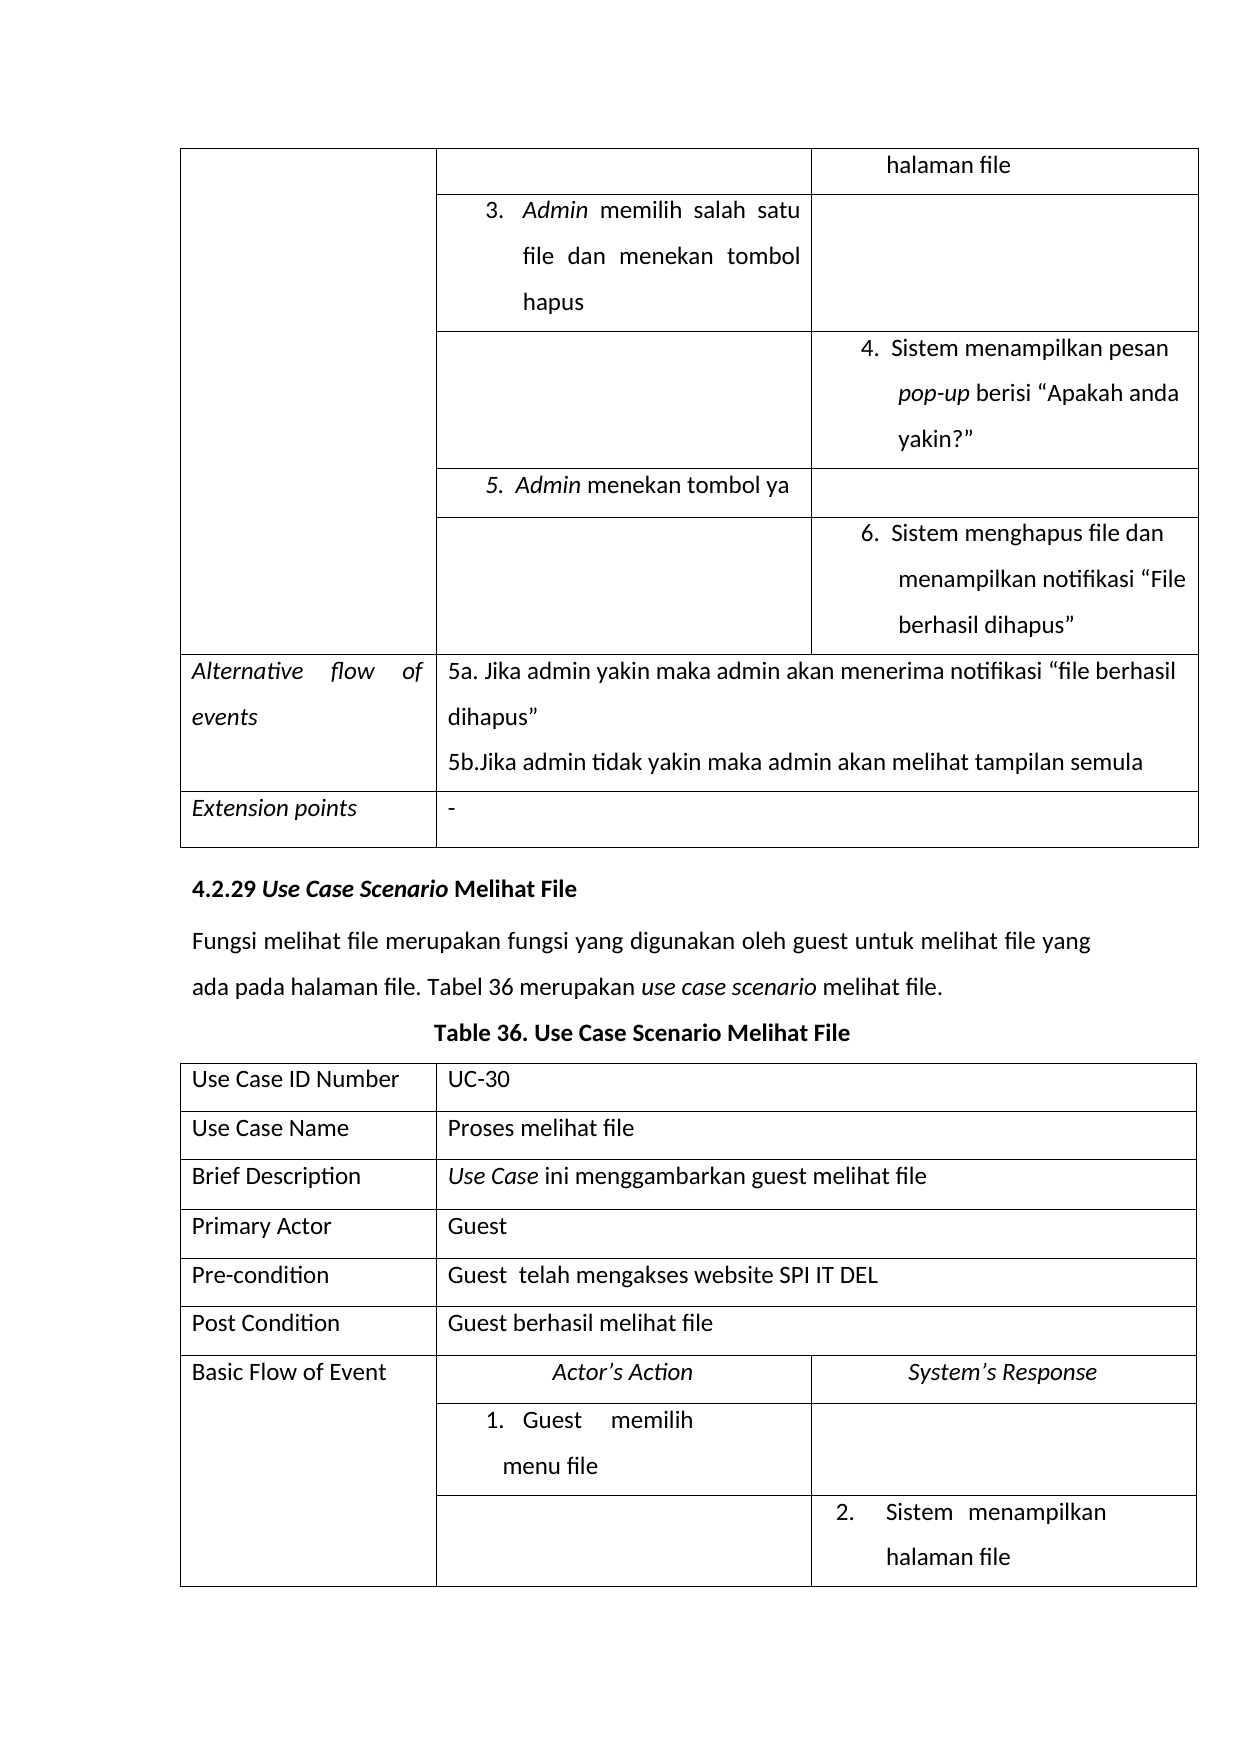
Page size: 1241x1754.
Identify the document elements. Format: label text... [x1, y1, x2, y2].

table_cell Guest telah mengakses website SPI IT DEL [437, 1259, 1196, 1306]
table_cell [437, 332, 811, 468]
table_cell Basic Flow of Event [181, 1356, 436, 1586]
table_cell Proses melihat file [437, 1112, 1196, 1159]
table_cell Use Case ini menggambarkan guest melihat file [437, 1160, 1196, 1209]
table_cell Primary Actor [181, 1210, 436, 1258]
subtitle 4.2.29 Use Case Scenario Melihat File [192, 873, 1092, 904]
table_header UC-30 [437, 1064, 1196, 1111]
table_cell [812, 149, 1198, 193]
table_cell Admin memilih salah satu file dan menekan tombol hapus [437, 195, 811, 331]
table_cell Admin menekan tombol ya [437, 469, 811, 517]
table_cell System’s Response [812, 1356, 1196, 1403]
table_cell 5a. Jika admin yakin maka admin akan menerima notifikasi “file berhasil dihapus” 5b.Jika admin tidak yakin maka admin akan melihat tampilan semula [437, 655, 1198, 791]
table_cell Brief Description [181, 1160, 436, 1209]
table_cell [812, 195, 1198, 331]
text Table 36. Use Case Scenario Melihat File [192, 1017, 1092, 1047]
table_cell Sistem menampilkan pesan pop-up berisi “Apakah anda yakin?” [812, 332, 1198, 468]
table_cell Use Case Name [181, 1112, 436, 1159]
table_cell Guest berhasil melihat file [437, 1307, 1196, 1354]
table_cell Actor’s Action [437, 1356, 811, 1403]
table_cell Sistem menampilkan halaman file [812, 1496, 1196, 1586]
table_cell Guest memilih menu file [437, 1404, 811, 1494]
table_cell [437, 149, 811, 193]
table_cell Extension points [181, 792, 436, 847]
table_cell Guest [437, 1210, 1196, 1258]
table_cell Post Condition [181, 1307, 436, 1354]
table_cell [812, 469, 1198, 517]
table_header Use Case ID Number [181, 1064, 436, 1111]
table_cell [437, 1496, 811, 1586]
text Fungsi melihat file merupakan fungsi yang digunakan oleh guest untuk melihat file yang ada pada halaman file. Tabel 36 merupakan use case scenario melihat file. [192, 925, 1092, 1001]
table_cell - [437, 792, 1198, 847]
table_cell [437, 518, 811, 654]
table_cell Pre-condition [181, 1259, 436, 1306]
table_cell Sistem menghapus file dan menampilkan notifikasi “File berhasil dihapus” [812, 518, 1198, 654]
table_cell [812, 1404, 1196, 1494]
table_cell Alternative flow of events [181, 655, 436, 791]
